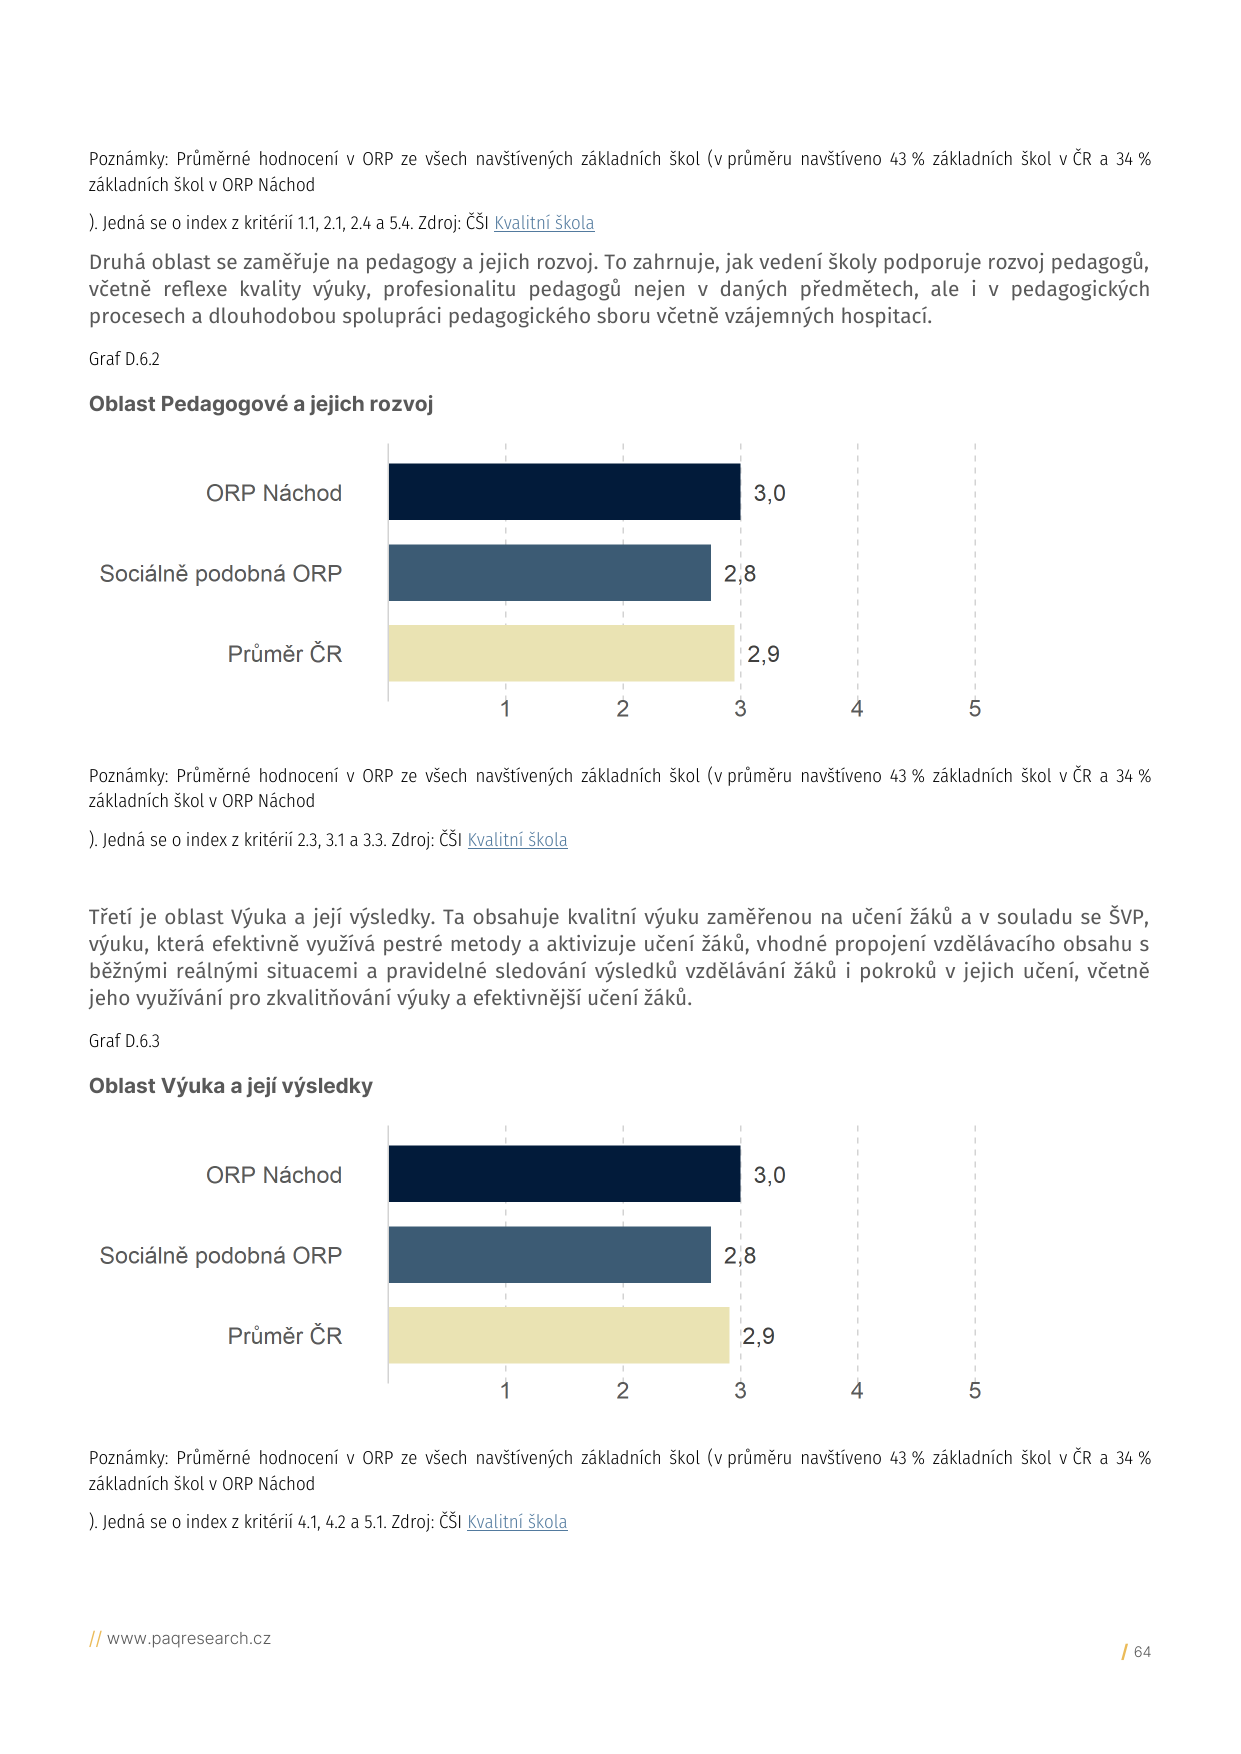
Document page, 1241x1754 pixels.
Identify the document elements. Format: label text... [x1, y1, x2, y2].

text Graf D.6.3 [89, 1030, 1152, 1052]
text ). Jedná se o index z kritérií 1.1, 2.1, 2.4 a 5.4. Zdroj: ČŠI Kvalitní škola [89, 212, 1152, 234]
text Oblast Výuka a její výsledky [89, 1068, 1152, 1098]
text Poznámky: Průměrné hodnocení v ORP ze všech navštívených základních škol (v průměru navštíveno 43 % základních škol v ČR a 34 % základních škol v ORP Náchod [89, 1447, 1152, 1495]
text Druhá oblast se zaměřuje na pedagogy a jejich rozvoj. To zahrnuje, jak vedení školy podporuje rozvoj pedagogů, včetně reflexe kvality výuky, profesionalitu pedagogů nejen v daných předmětech, ale i v pedagogických procesech a dlouhodobou spolupráci pedagogického sboru včetně vzájemných hospitací. [89, 250, 1152, 329]
text Třetí je oblast Výuka a její výsledky. Ta obsahuje kvalitní výuku zaměřenou na učení žáků a v souladu se ŠVP, výuku, která efektivně využívá pestré metody a aktivizuje učení žáků, vhodné propojení vzdělávacího obsahu s běžnými reálnými situacemi a pravidelné sledování výsledků vzdělávání žáků i pokroků v jejich učení, včetně jeho využívání pro zkvalitňování výuky a efektivnější učení žáků. [89, 905, 1152, 1011]
text Poznámky: Průměrné hodnocení v ORP ze všech navštívených základních škol (v průměru navštíveno 43 % základních škol v ČR a 34 % základních škol v ORP Náchod [89, 148, 1152, 196]
text ). Jedná se o index z kritérií 4.1, 4.2 a 5.1. Zdroj: ČŠI Kvalitní škola [89, 1511, 1152, 1533]
text Oblast Pedagogové a jejich rozvoj [89, 386, 1152, 416]
text Graf D.6.2 [89, 348, 1152, 370]
picture [88, 416, 1139, 748]
text ). Jedná se o index z kritérií 2.3, 3.1 a 3.3. Zdroj: ČŠI Kvalitní škola [89, 829, 1152, 851]
text Poznámky: Průměrné hodnocení v ORP ze všech navštívených základních škol (v průměru navštíveno 43 % základních škol v ČR a 34 % základních škol v ORP Náchod [89, 764, 1152, 813]
picture [88, 1098, 1139, 1430]
